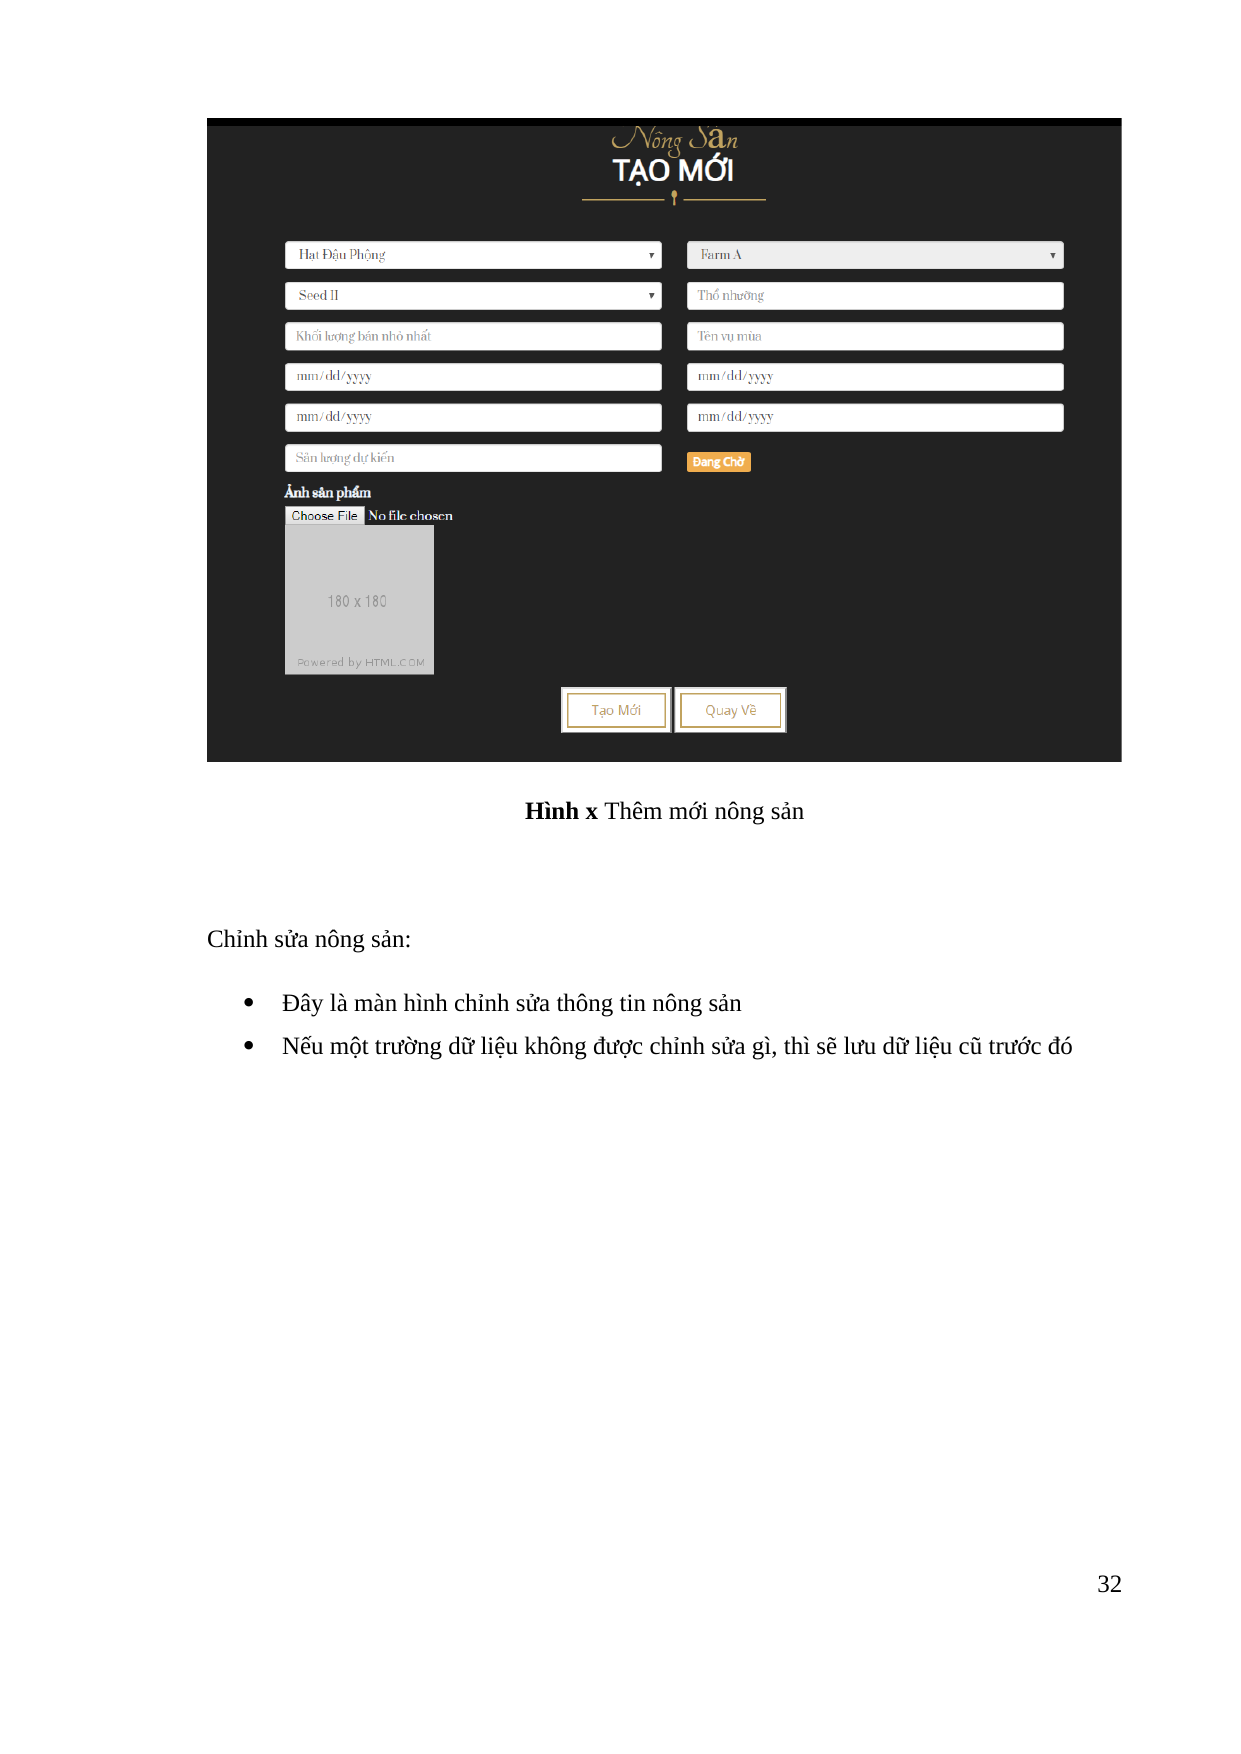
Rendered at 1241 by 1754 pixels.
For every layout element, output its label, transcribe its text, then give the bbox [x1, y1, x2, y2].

text Hình x Thêm mới nông sản [207, 796, 1122, 825]
list Nếu một trường dữ liệu không được chỉnh sửa gì, thì sẽ lưu dữ liệu cũ trước đó [244, 1031, 1122, 1060]
text Chỉnh sửa nông sản: [207, 924, 1122, 953]
picture [207, 118, 1122, 762]
list Đây là màn hình chỉnh sửa thông tin nông sản [244, 988, 1122, 1017]
